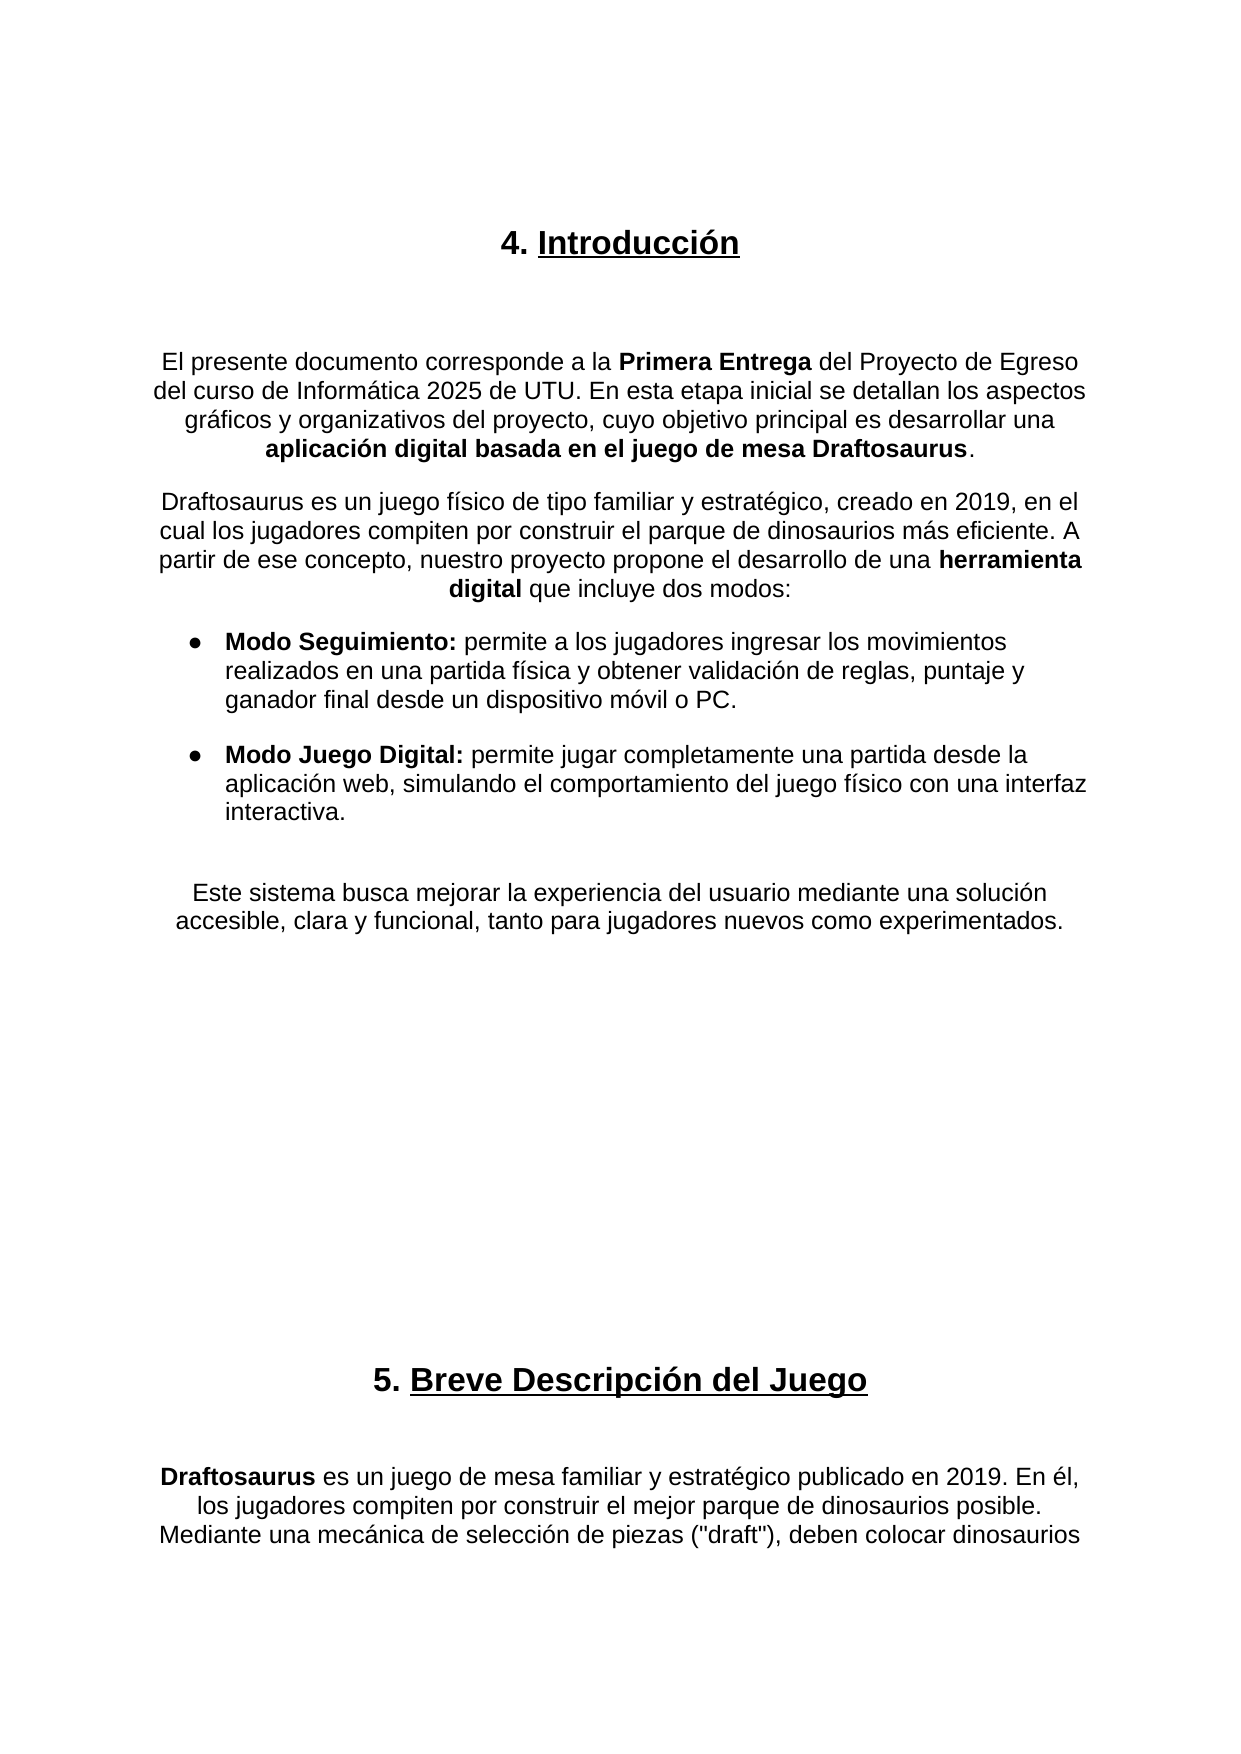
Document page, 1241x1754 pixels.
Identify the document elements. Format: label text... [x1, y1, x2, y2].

text Este sistema busca mejorar la experiencia del usuario mediante una solución accesible, clara y funcional, tanto para jugadores nuevos como experimentados. [150, 877, 1090, 935]
list Modo Juego Digital: permite jugar completamente una partida desde la aplicación web, simulando el comportamiento del juego físico con una interfaz interactiva. [187, 740, 1090, 852]
text 4. Introducción [150, 223, 1090, 261]
text Draftosaurus es un juego físico de tipo familiar y estratégico, creado en 2019, en el cual los jugadores compiten por construir el parque de dinosaurios más eficiente. A partir de ese concepto, nuestro proyecto propone el desarrollo de una herramienta digital que incluye dos modos: [150, 487, 1090, 602]
text El presente documento corresponde a la Primera Entrega del Proyecto de Egreso del curso de Informática 2025 de UTU. En esta etapa inicial se detallan los aspectos gráficos y organizativos del proyecto, cuyo objetivo principal es desarrollar una aplicación digital basada en el juego de mesa Draftosaurus. [150, 347, 1090, 462]
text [150, 1462, 1090, 1549]
list Modo Seguimiento: permite a los jugadores ingresar los movimientos realizados en una partida física y obtener validación de reglas, puntaje y ganador final desde un dispositivo móvil o PC. [187, 627, 1090, 740]
subtitle 5. Breve Descripción del Juego [150, 1360, 1090, 1399]
